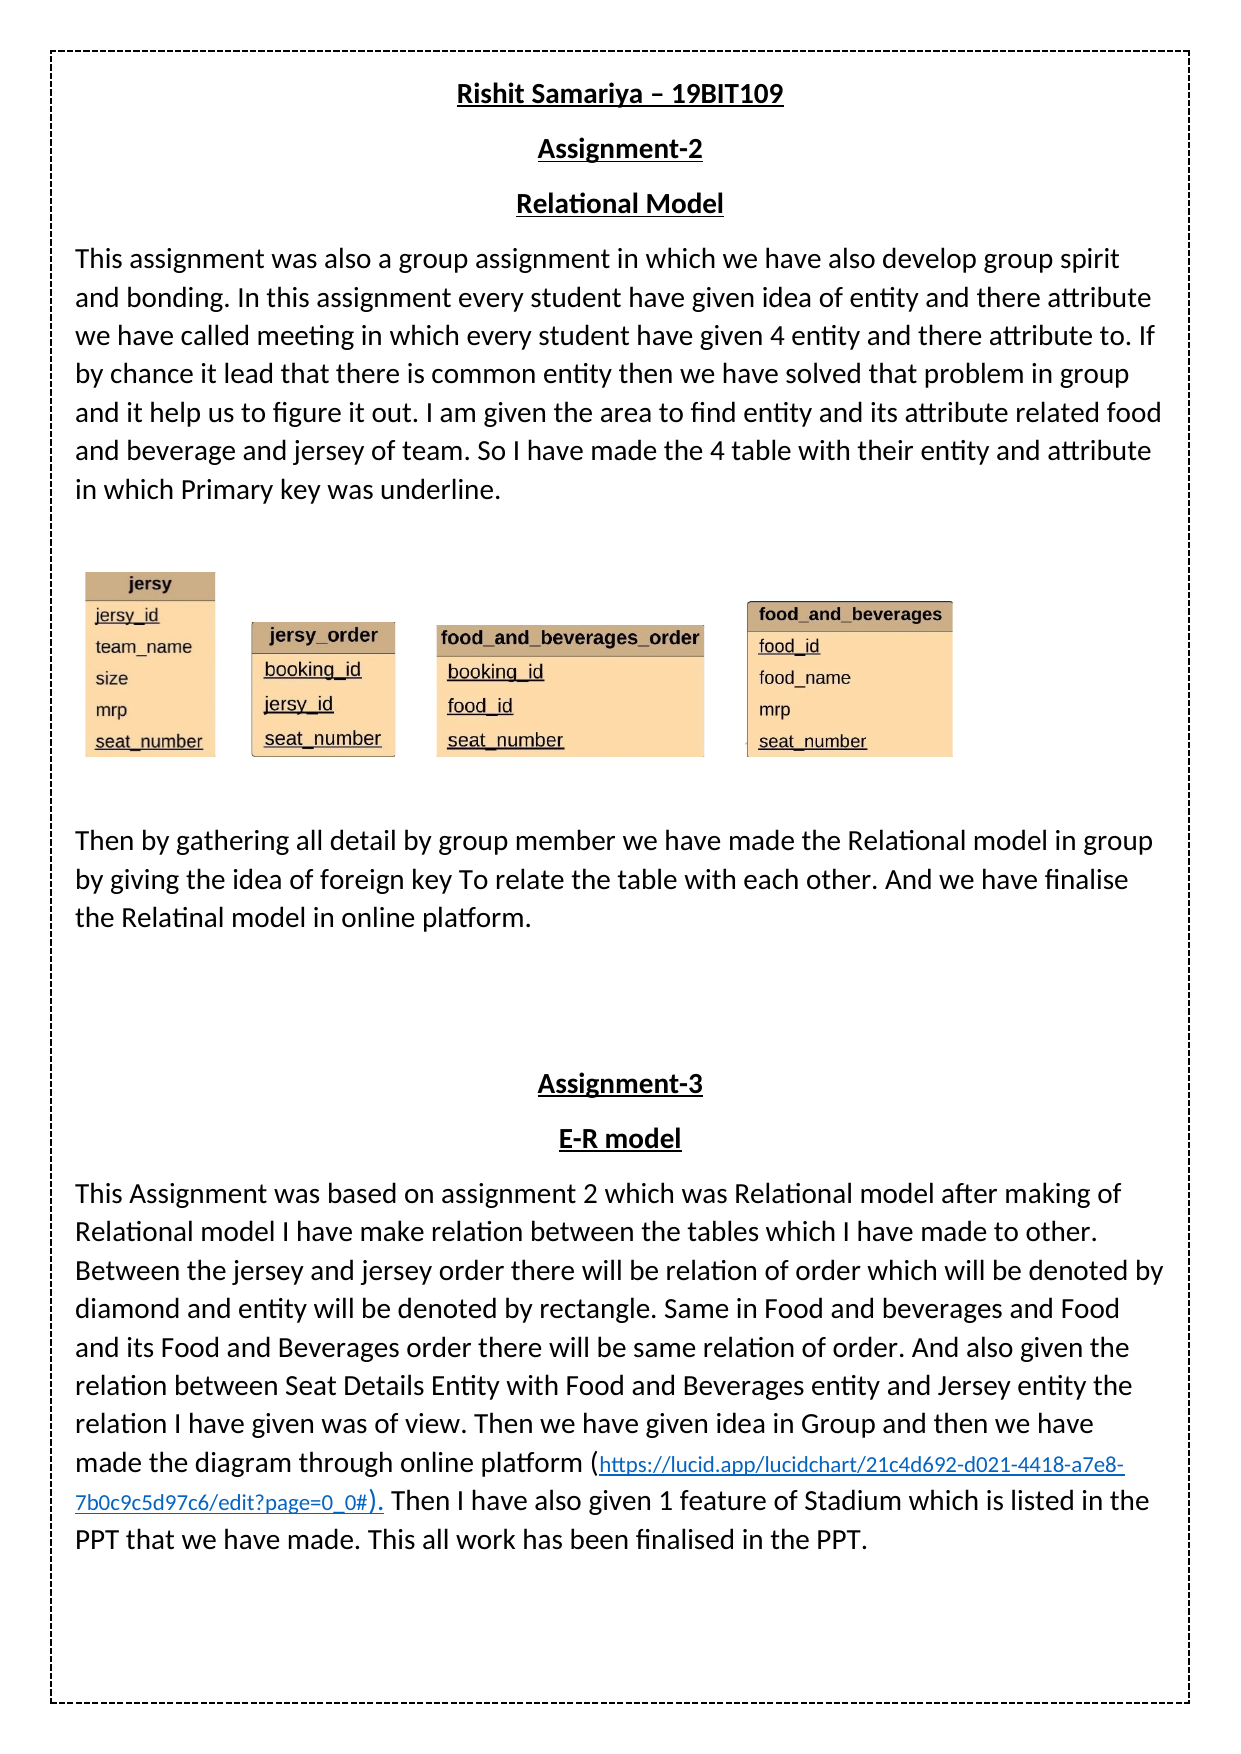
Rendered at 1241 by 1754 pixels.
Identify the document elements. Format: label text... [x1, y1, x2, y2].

picture [436, 625, 705, 757]
text This assignment was also a group assignment in which we have also develop group spirit and bonding. In this assignment every student have given idea of entity and there attribute we have called meeting in which every student have given 4 entity and there attribute to. If by chance it lead that there is common entity then we have solved that problem in group and it help us to figure it out. I am given the area to find entity and its attribute related food and beverage and jersey of team. So I have made the 4 table with their entity and attribute in which Primary key was underline. [75, 240, 1165, 507]
picture [745, 601, 953, 757]
text Assignment-2 [75, 130, 1165, 166]
picture [251, 622, 396, 757]
text Relational Model [75, 185, 1165, 221]
text E-R model [75, 1120, 1165, 1155]
text Assignment-3 [75, 1065, 1165, 1100]
text Rishit Samariya – 19BIT109 [75, 75, 1165, 111]
text Then by gathering all detail by group member we have made the Relational model in group by giving the idea of foreign key To relate the table with each other. And we have finalise the Relatinal model in online platform. [75, 822, 1165, 935]
picture [85, 572, 216, 757]
text This Assignment was based on assignment 2 which was Relational model after making of Relational model I have make relation between the tables which I have made to other. Between the jersey and jersey order there will be relation of order which will be denoted by diamond and entity will be denoted by rectangle. Same in Food and beverages and Food and its Food and Beverages order there will be same relation of order. And also given the relation between Seat Details Entity with Food and Beverages entity and Jersey entity the relation I have given was of view. Then we have given idea in Group and then we have made the diagram through online platform (https://lucid.app/lucidchart/21c4d692-d021-4418-a7e8-7b0c9c5d97c6/edit?page=0_0#). Then I have also given 1 feature of Stadium which is listed in the PPT that we have made. This all work has been finalised in the PPT. [75, 1175, 1165, 1556]
